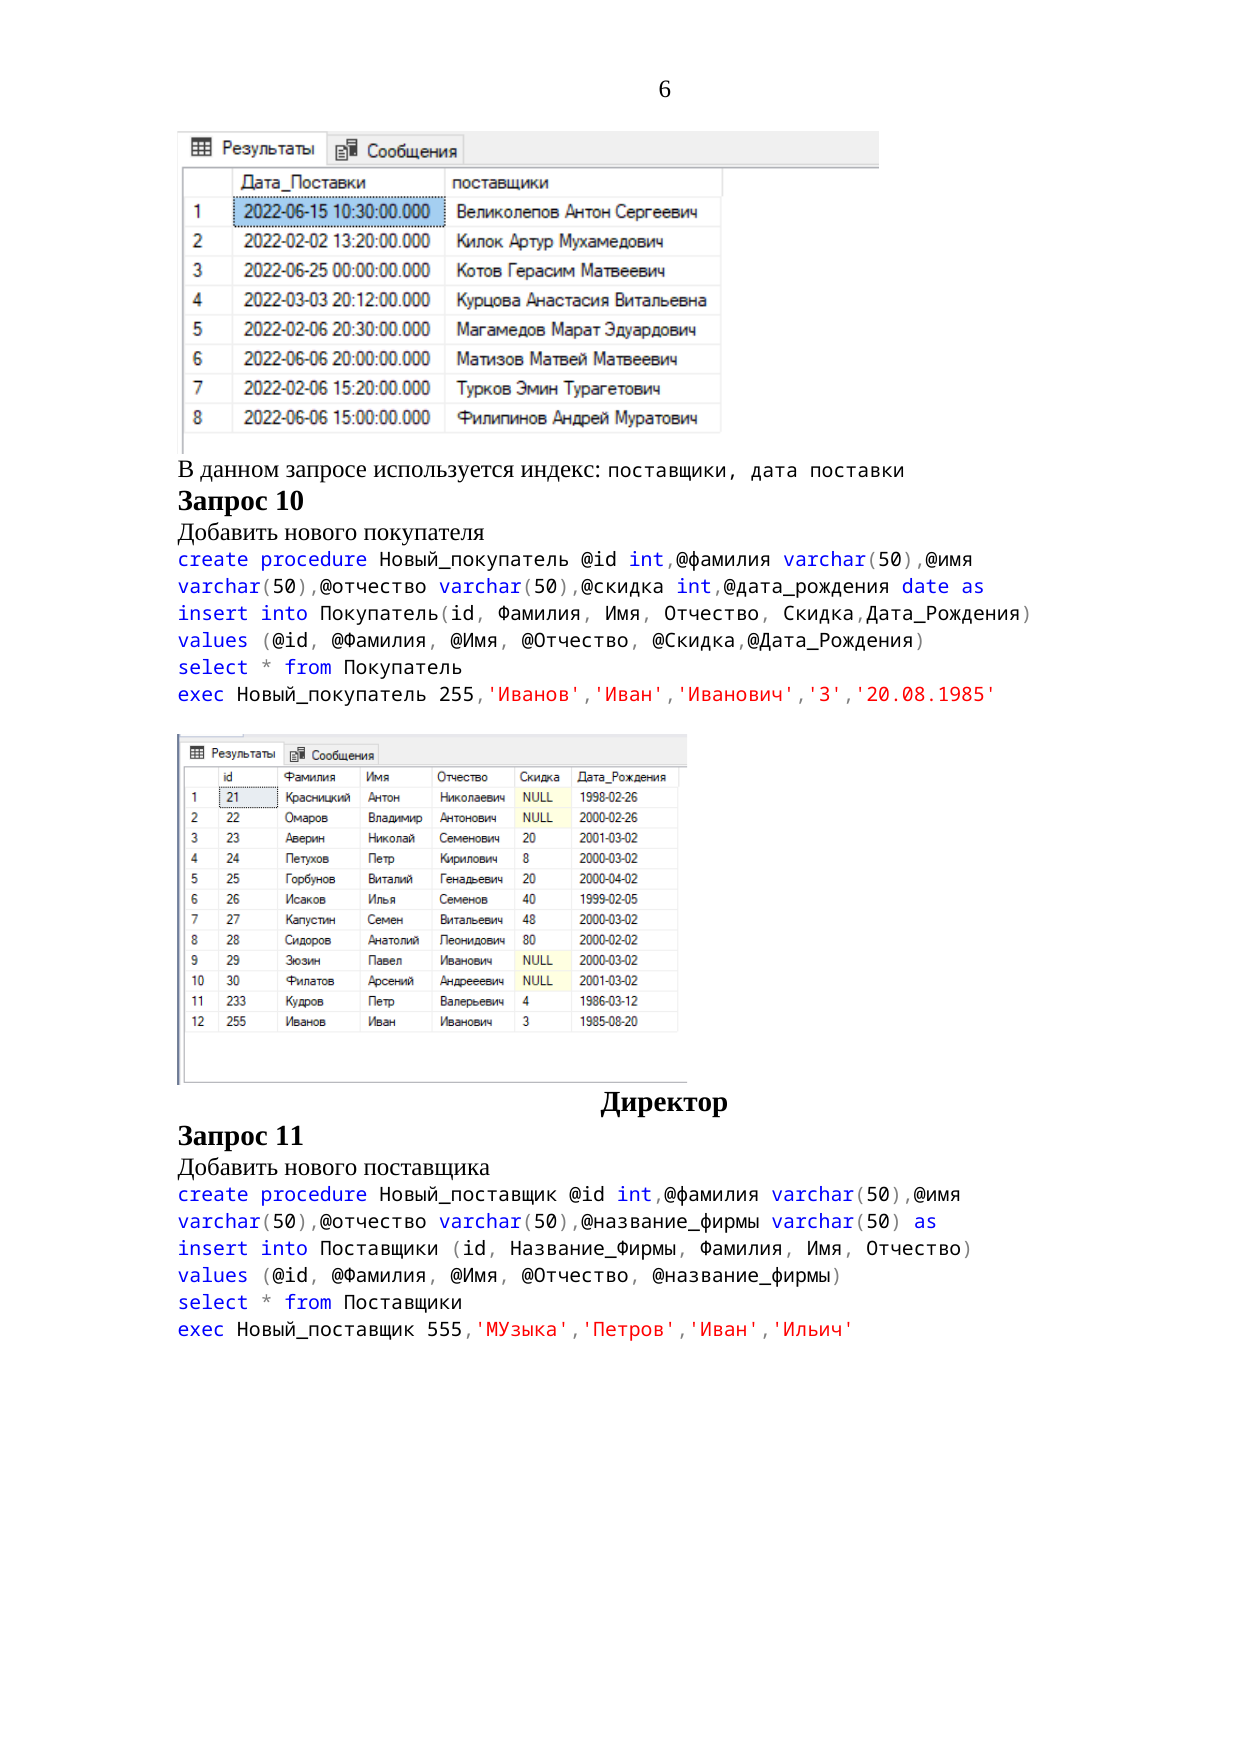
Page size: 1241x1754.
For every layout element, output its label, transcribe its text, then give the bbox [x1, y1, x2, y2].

text insert into Покупатель(id, Фамилия, Имя, Отчество, Скидка,Дата_Рождения) [177, 599, 1152, 626]
text Добавить нового поставщика [177, 1152, 1152, 1180]
picture [177, 131, 879, 454]
text select * from Поставщики [177, 1288, 1152, 1315]
text values (@id, @Фамилия, @Имя, @Отчество, @название_фирмы) [177, 1261, 1152, 1288]
text Запрос 10 [177, 483, 1152, 517]
text select * from Покупатель [177, 653, 1152, 680]
text insert into Поставщики (id, Название_Фирмы, Фамилия, Имя, Отчество) [177, 1234, 1152, 1261]
text create procedure Новый_покупатель @id int,@фамилия varchar(50),@имя varchar(50),@отчество varchar(50),@скидка int,@дата_рождения date as [177, 545, 1152, 599]
text create procedure Новый_поставщик @id int,@фамилия varchar(50),@имя varchar(50),@отчество varchar(50),@название_фирмы varchar(50) as [177, 1180, 1152, 1234]
text Добавить нового покупателя [177, 517, 1152, 545]
text exec Новый_поставщик 555,'МУзыка','Петров','Иван','Ильич' [177, 1315, 1152, 1342]
picture [177, 734, 688, 1085]
text Директор [177, 1084, 1152, 1118]
text В данном запросе используется индекс: поставщики, дата поставки [177, 454, 1152, 483]
text exec Новый_покупатель 255,'Иванов','Иван','Иванович','3','20.08.1985' [177, 680, 1152, 707]
text Запрос 11 [177, 1118, 1152, 1152]
text values (@id, @Фамилия, @Имя, @Отчество, @Скидка,@Дата_Рождения) [177, 626, 1152, 653]
